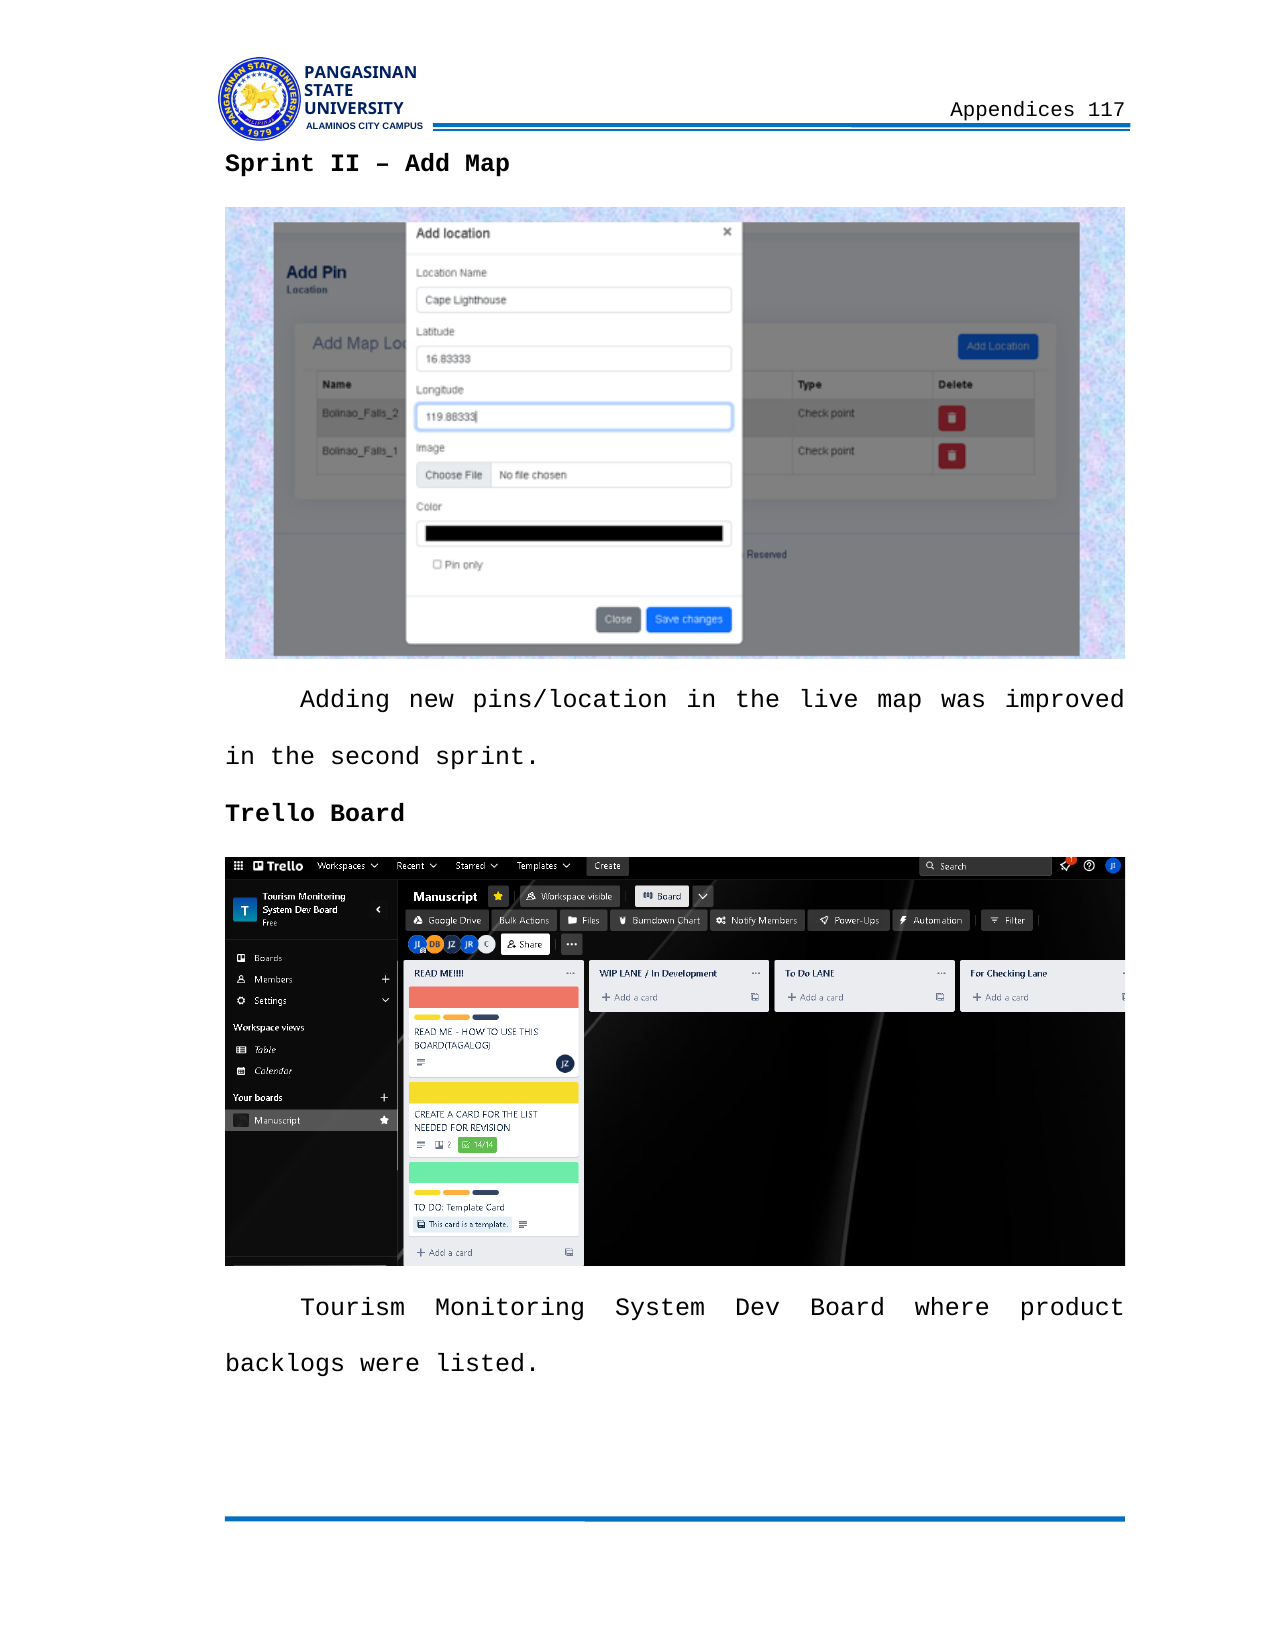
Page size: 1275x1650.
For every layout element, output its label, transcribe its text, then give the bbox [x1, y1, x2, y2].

text Adding new pins/location in the live map was improved in the second sprint. [225, 687, 1125, 772]
picture [218, 57, 301, 141]
text Tourism Monitoring System Dev Board where product backlogs were listed. [225, 1294, 1125, 1379]
picture [225, 207, 1125, 659]
text Trello Board [225, 800, 1125, 829]
picture [225, 857, 1125, 1266]
text Sprint II – Add Map [225, 151, 1125, 179]
